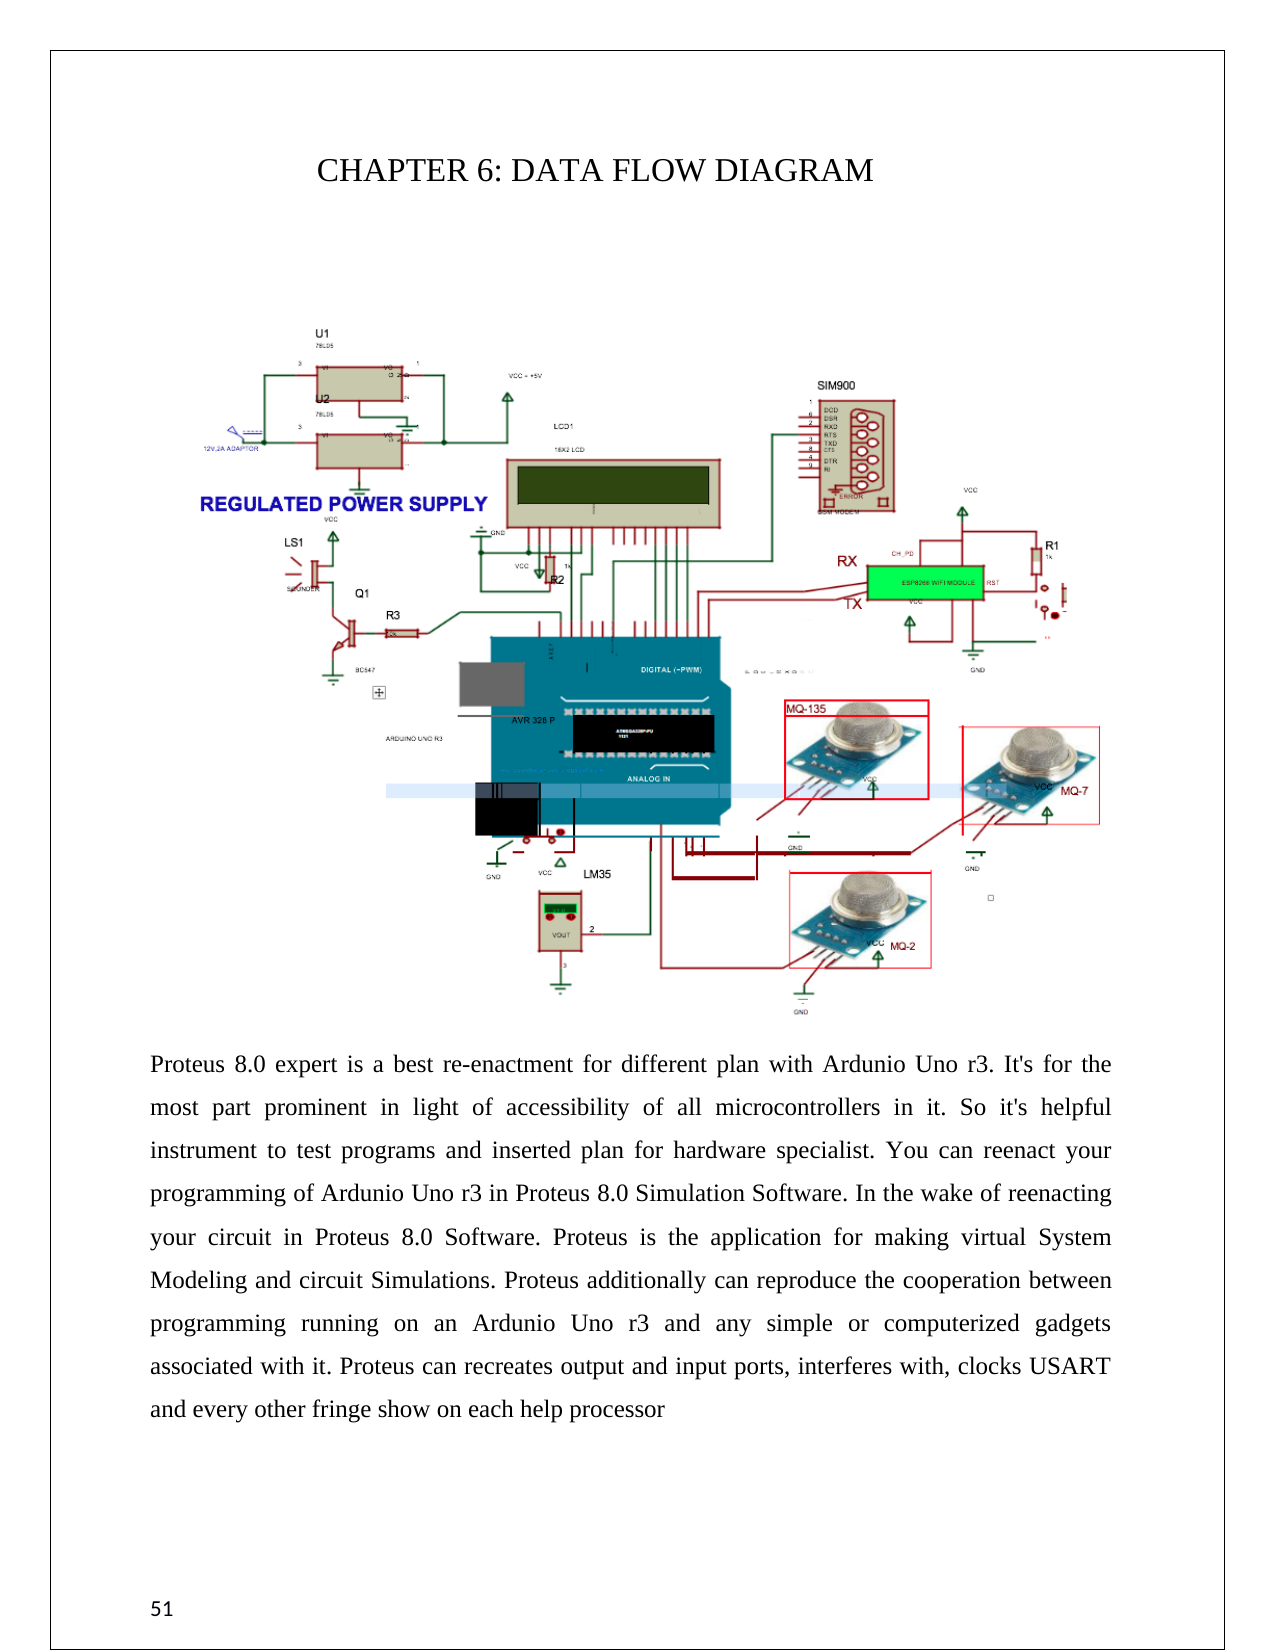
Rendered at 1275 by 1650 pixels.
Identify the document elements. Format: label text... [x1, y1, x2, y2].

picture [150, 322, 1125, 1030]
text Proteus 8.0 expert is a best re-enactment for different plan with Ardunio Uno r3. It's for the most part prominent in light of accessibility of all microcontrollers in it. So it's helpful instrument to test programs and inserted plan for hardware specialist. You can reenact your programming of Ardunio Uno r3 in Proteus 8.0 Simulation Software. In the wake of reenacting your circuit in Proteus 8.0 Software. Proteus is the application for making virtual System Modeling and circuit Simulations. Proteus additionally can reproduce the cooperation between programming running on an Ardunio Uno r3 and any simple or computerized gadgets associated with it. Proteus can recreates output and input ports, interferes with, clocks USART and every other fringe show on each help processor [150, 1049, 1113, 1423]
text CHAPTER 6: DATA FLOW DIAGRAM [150, 150, 1113, 188]
